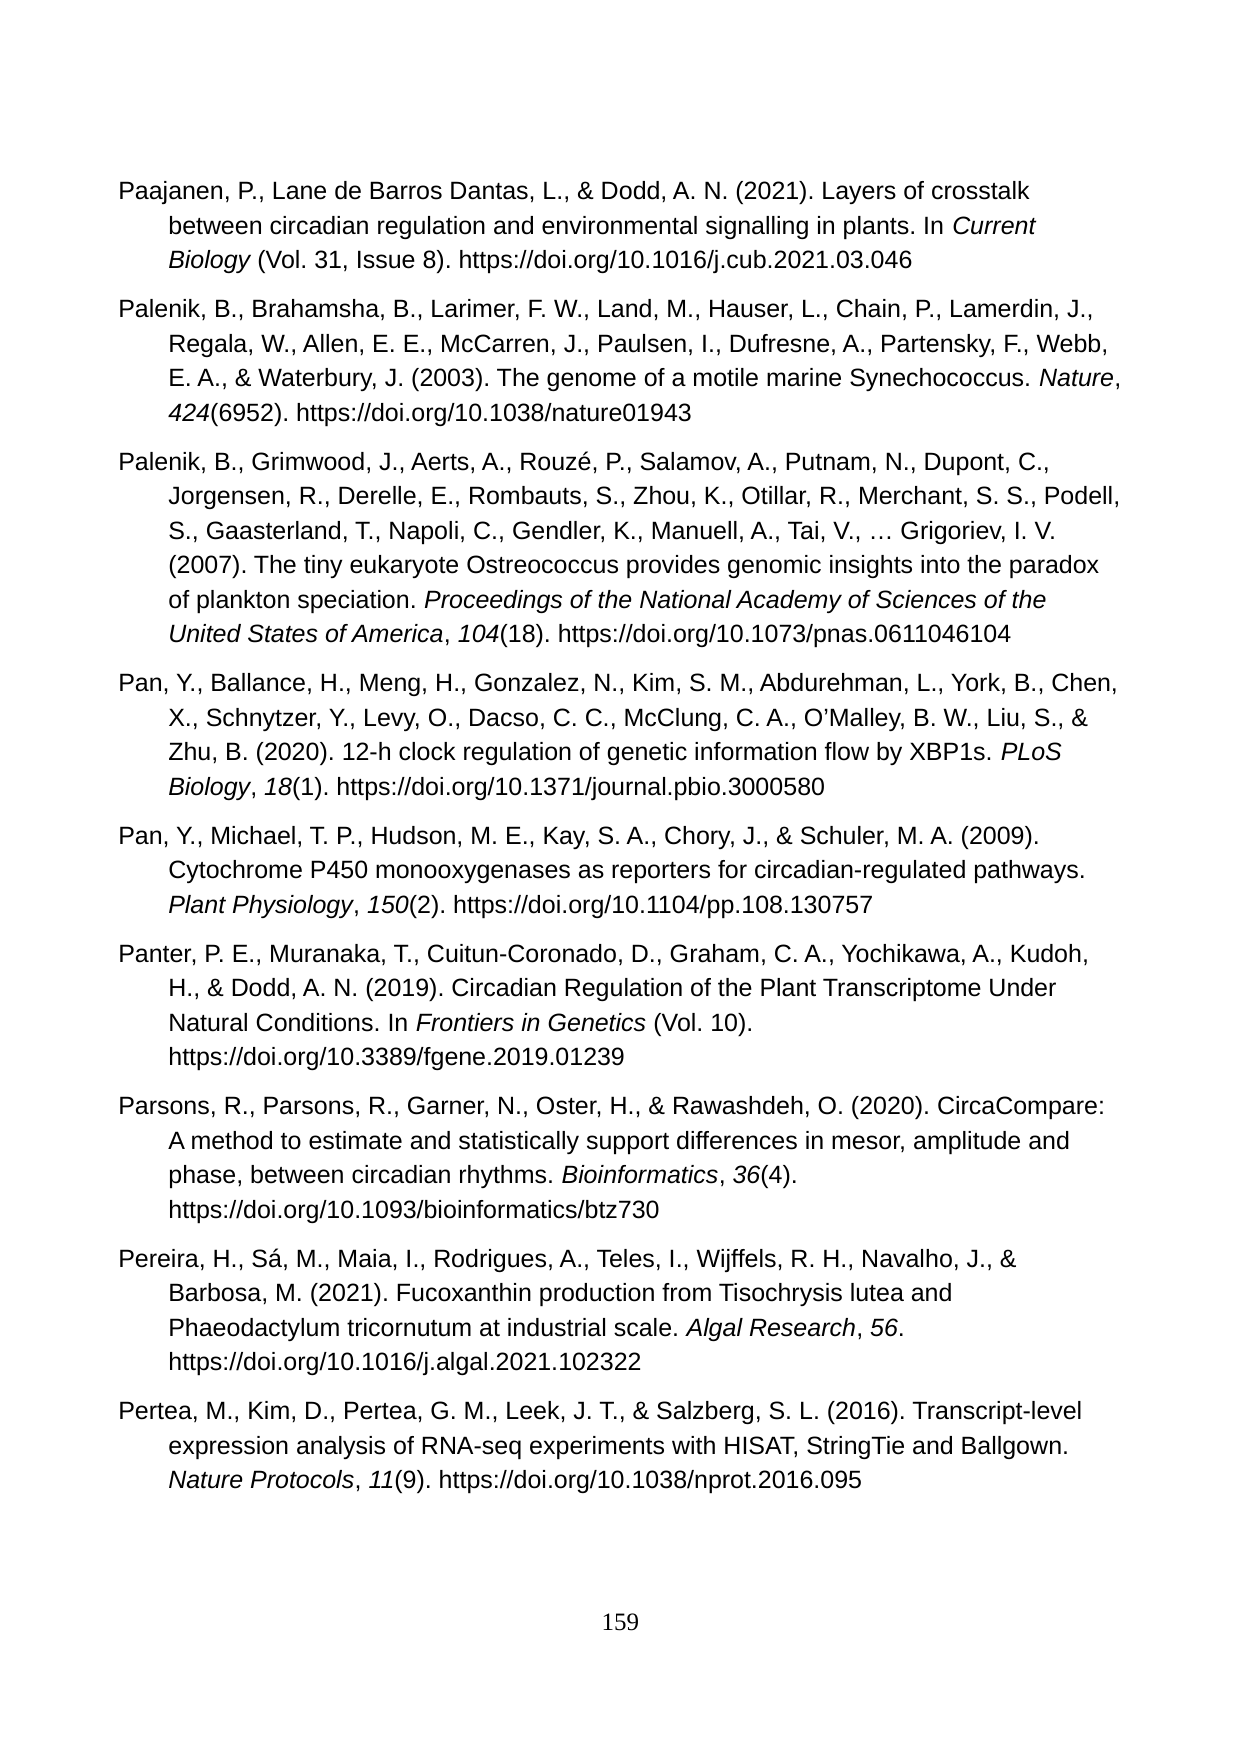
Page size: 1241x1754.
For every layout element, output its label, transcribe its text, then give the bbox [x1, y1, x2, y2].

text Palenik, B., Brahamsha, B., Larimer, F. W., Land, M., Hauser, L., Chain, P., Lamerdin, J., Regala, W., Allen, E. E., McCarren, J., Paulsen, I., Dufresne, A., Partensky, F., Webb, E. A., & Waterbury, J. (2003). The genome of a motile marine Synechococcus. Nature, 424(6952). https://doi.org/10.1038/nature01943 [118, 294, 1122, 427]
text Pan, Y., Ballance, H., Meng, H., Gonzalez, N., Kim, S. M., Abdurehman, L., York, B., Chen, X., Schnytzer, Y., Levy, O., Dacso, C. C., McClung, C. A., O’Malley, B. W., Liu, S., & Zhu, B. (2020). 12-h clock regulation of genetic information flow by XBP1s. PLoS Biology, 18(1). https://doi.org/10.1371/journal.pbio.3000580 [118, 668, 1122, 801]
text Paajanen, P., Lane de Barros Dantas, L., & Dodd, A. N. (2021). Layers of crosstalk between circadian regulation and environmental signalling in plants. In Current Biology (Vol. 31, Issue 8). https://doi.org/10.1016/j.cub.2021.03.046 [118, 176, 1122, 274]
text Pan, Y., Michael, T. P., Hudson, M. E., Kay, S. A., Chory, J., & Schuler, M. A. (2009). Cytochrome P450 monooxygenases as reporters for circadian-regulated pathways. Plant Physiology, 150(2). https://doi.org/10.1104/pp.108.130757 [118, 821, 1122, 918]
text Pereira, H., Sá, M., Maia, I., Rodrigues, A., Teles, I., Wijffels, R. H., Navalho, J., & Barbosa, M. (2021). Fucoxanthin production from Tisochrysis lutea and Phaeodactylum tricornutum at industrial scale. Algal Research, 56. https://doi.org/10.1016/j.algal.2021.102322 [118, 1244, 1122, 1376]
text Palenik, B., Grimwood, J., Aerts, A., Rouzé, P., Salamov, A., Putnam, N., Dupont, C., Jorgensen, R., Derelle, E., Rombauts, S., Zhou, K., Otillar, R., Merchant, S. S., Podell, S., Gaasterland, T., Napoli, C., Gendler, K., Manuell, A., Tai, V., … Grigoriev, I. V. (2007). The tiny eukaryote Ostreococcus provides genomic insights into the paradox of plankton speciation. Proceedings of the National Academy of Sciences of the United States of America, 104(18). https://doi.org/10.1073/pnas.0611046104 [118, 447, 1122, 648]
text Panter, P. E., Muranaka, T., Cuitun-Coronado, D., Graham, C. A., Yochikawa, A., Kudoh, H., & Dodd, A. N. (2019). Circadian Regulation of the Plant Transcriptome Under Natural Conditions. In Frontiers in Genetics (Vol. 10). https://doi.org/10.3389/fgene.2019.01239 [118, 939, 1122, 1071]
text Pertea, M., Kim, D., Pertea, G. M., Leek, J. T., & Salzberg, S. L. (2016). Transcript-level expression analysis of RNA-seq experiments with HISAT, StringTie and Ballgown. Nature Protocols, 11(9). https://doi.org/10.1038/nprot.2016.095 [118, 1396, 1122, 1494]
text Parsons, R., Parsons, R., Garner, N., Oster, H., & Rawashdeh, O. (2020). CircaCompare: A method to estimate and statistically support differences in mesor, amplitude and phase, between circadian rhythms. Bioinformatics, 36(4). https://doi.org/10.1093/bioinformatics/btz730 [118, 1091, 1122, 1223]
